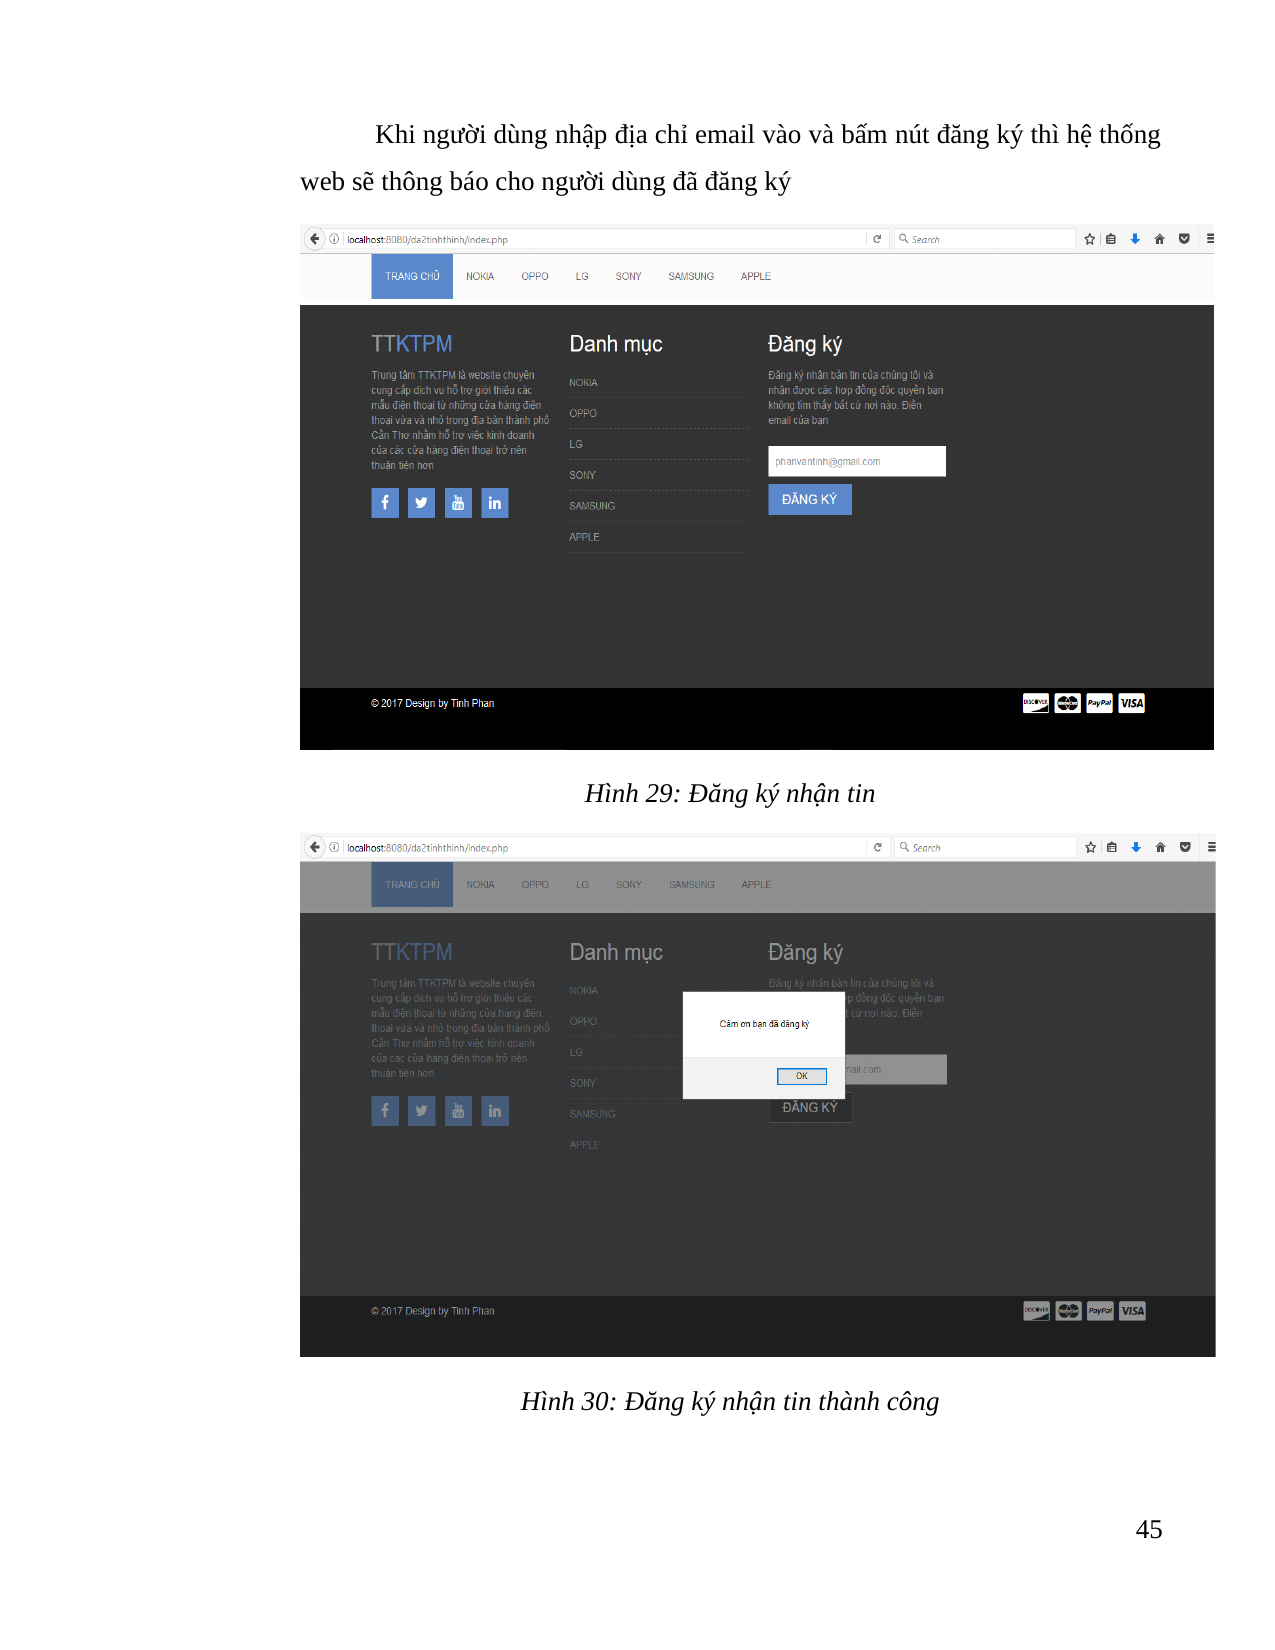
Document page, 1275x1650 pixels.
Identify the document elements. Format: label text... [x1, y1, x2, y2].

text Khi người dùng nhập địa chỉ email vào và bấm nút đăng ký thì hệ thống web sẽ thông báo cho người dùng đã đăng ký [300, 119, 1162, 196]
picture [300, 224, 1214, 750]
text Hình 30: Đăng ký nhận tin thành công [300, 1385, 1162, 1416]
text Hình 29: Đăng ký nhận tin [300, 777, 1162, 808]
picture [300, 833, 1216, 1357]
